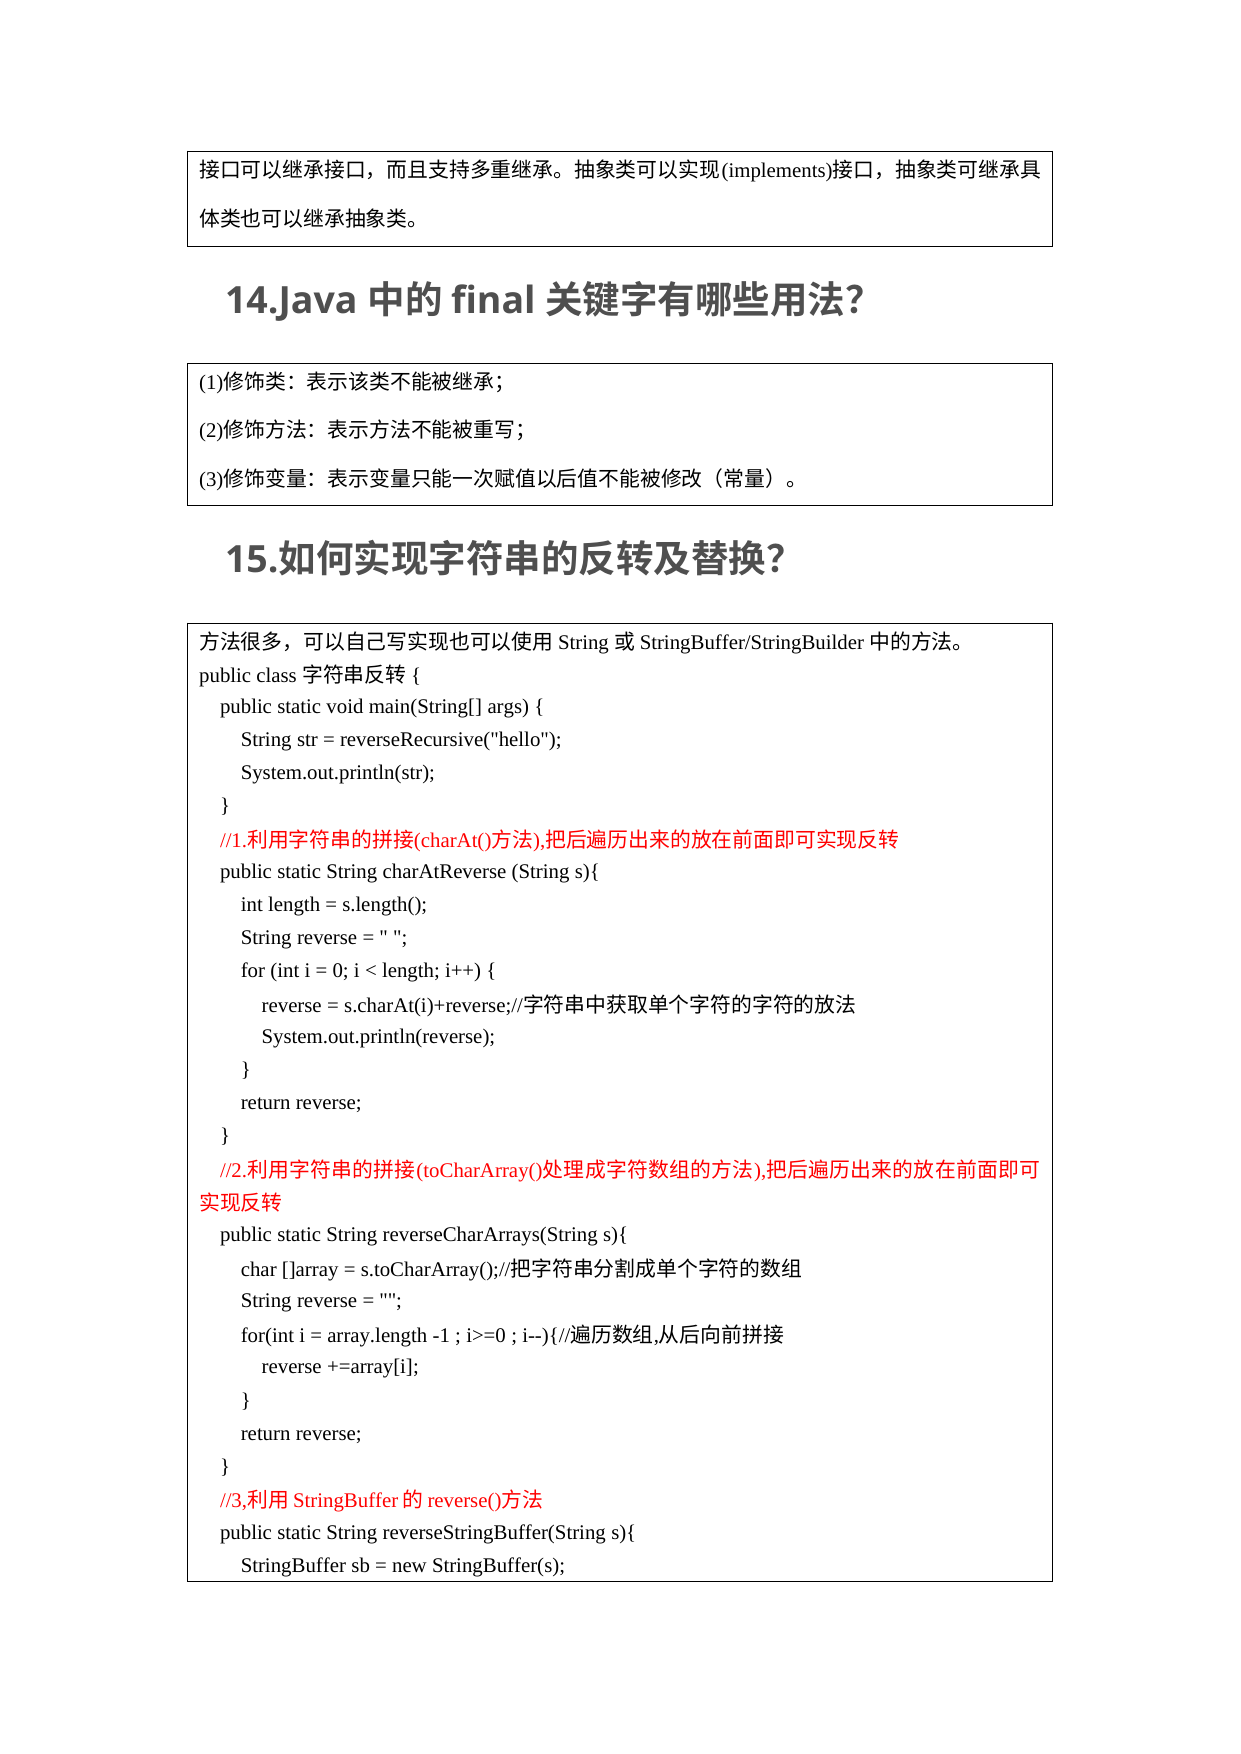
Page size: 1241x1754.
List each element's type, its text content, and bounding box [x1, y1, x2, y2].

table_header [188, 624, 1052, 1581]
table_header 接口可以继承接口，而且支持多重继承。抽象类可以实现(implements)接口，抽象类可继承具体类也可以继承抽象类。 [188, 152, 1052, 246]
table_header (1)修饰类：表示该类不能被继承； (2)修饰方法：表示方法不能被重写； (3)修饰变量：表示变量只能一次赋值以后值不能被修改（常量）。 [188, 364, 1052, 505]
subtitle Java 中的 final 关键字有哪些用法？ [225, 264, 1053, 330]
subtitle 如何实现字符串的反转及替换？ [225, 523, 1053, 589]
